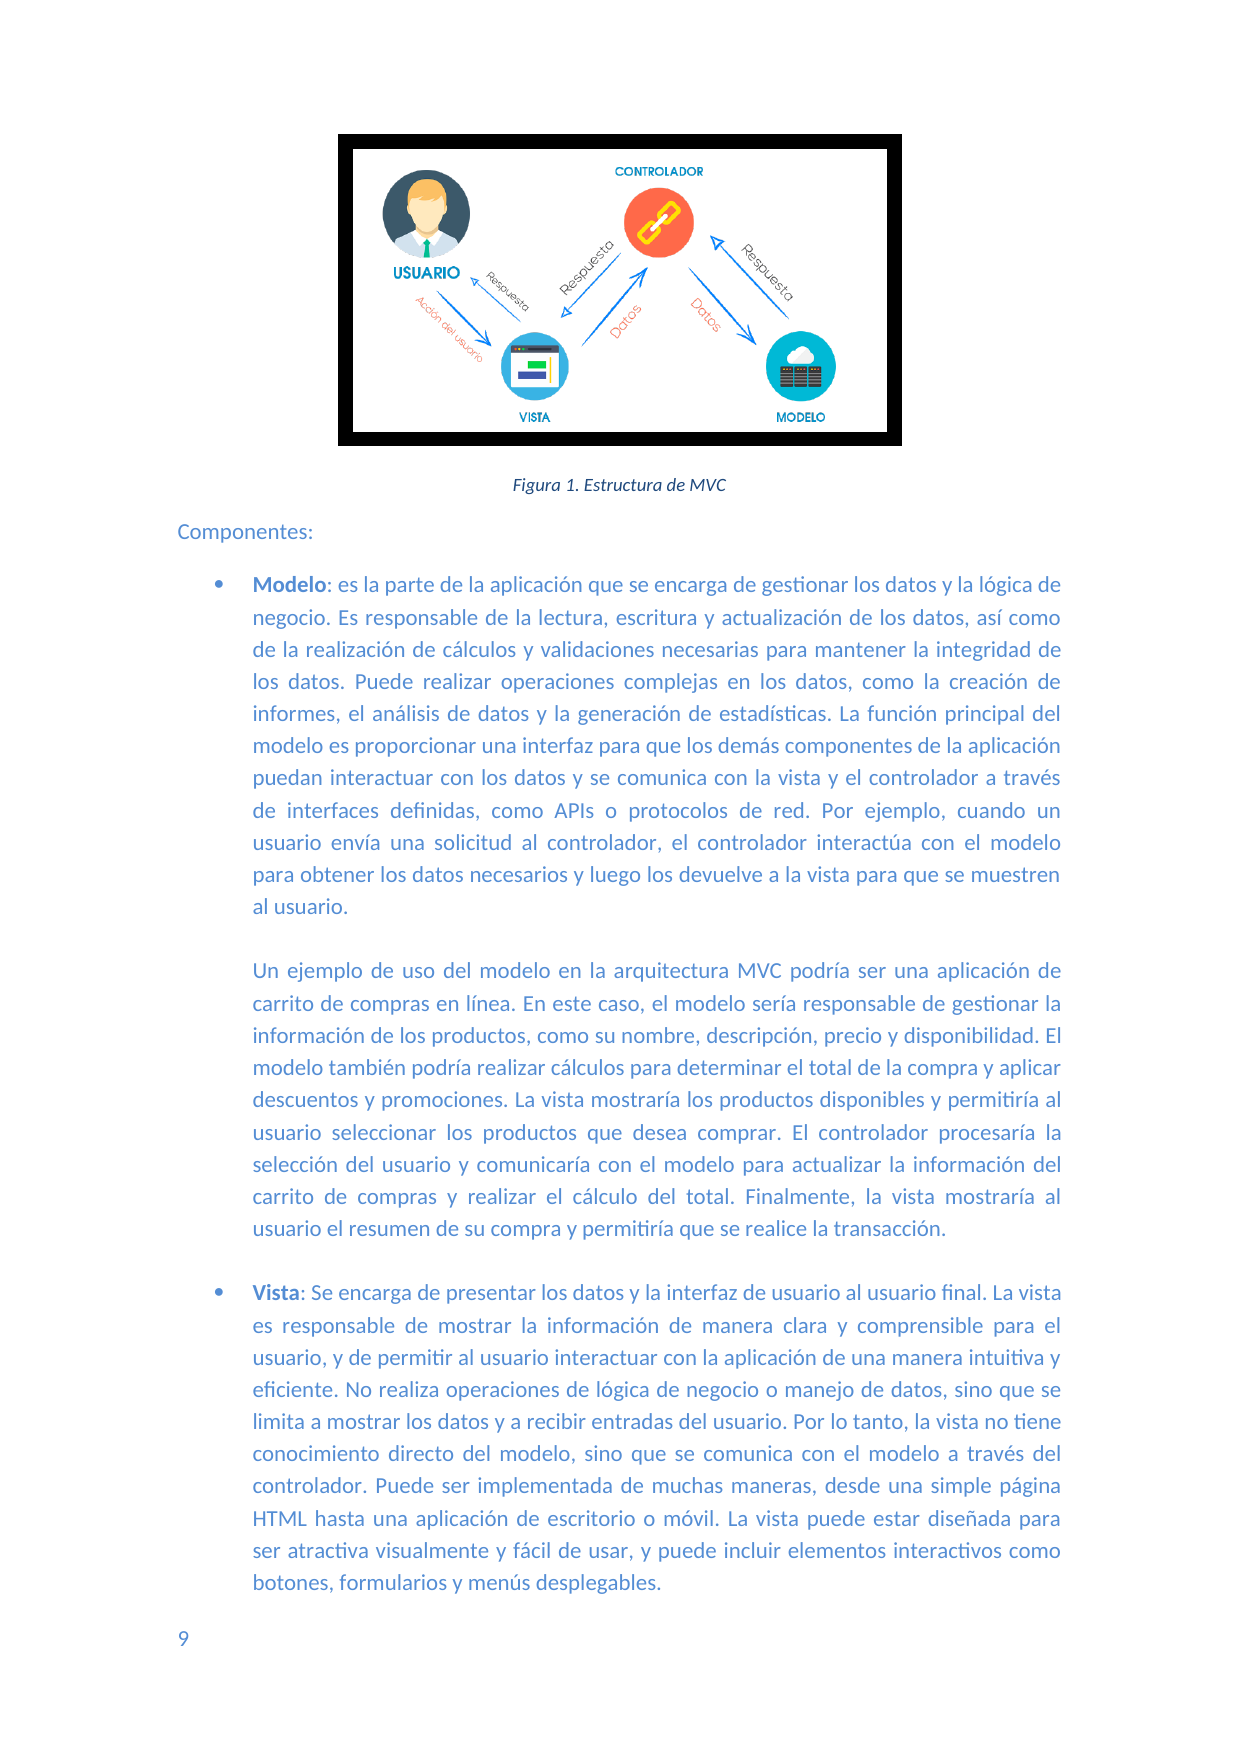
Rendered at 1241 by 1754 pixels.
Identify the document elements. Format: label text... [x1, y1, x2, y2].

list Vista: Se encarga de presentar los datos y la interfaz de usuario al usuario final. La vista es responsable de mostrar la información de manera clara y comprensible para el usuario, y de permitir al usuario interactuar con la aplicación de una manera intuitiva y eficiente. No realiza operaciones de lógica de negocio o manejo de datos, sino que se limita a mostrar los datos y a recibir entradas del usuario. Por lo tanto, la vista no tiene conocimiento directo del modelo, sino que se comunica con el modelo a través del controlador. Puede ser implementada de muchas maneras, desde una simple página HTML hasta una aplicación de escritorio o móvil. La vista puede estar diseñada para ser atractiva visualmente y fácil de usar, y puede incluir elementos interactivos como botones, formularios y menús desplegables. [215, 1278, 1063, 1596]
list Modelo: es la parte de la aplicación que se encarga de gestionar los datos y la lógica de negocio. Es responsable de la lectura, escritura y actualización de los datos, así como de la realización de cálculos y validaciones necesarias para mantener la integridad de los datos. Puede realizar operaciones complejas en los datos, como la creación de informes, el análisis de datos y la generación de estadísticas. La función principal del modelo es proporcionar una interfaz para que los demás componentes de la aplicación puedan interactuar con los datos y se comunica con la vista y el controlador a través de interfaces definidas, como APIs o protocolos de red. Por ejemplo, cuando un usuario envía una solicitud al controlador, el controlador interactúa con el modelo para obtener los datos necesarios y luego los devuelve a la vista para que se muestren al usuario. [215, 570, 1063, 920]
list Un ejemplo de uso del modelo en la arquitectura MVC podría ser una aplicación de carrito de compras en línea. En este caso, el modelo sería responsable de gestionar la información de los productos, como su nombre, descripción, precio y disponibilidad. El modelo también podría realizar cálculos para determinar el total de la compra y aplicar descuentos y promociones. La vista mostraría los productos disponibles y permitiría al usuario seleccionar los productos que desea comprar. El controlador procesaría la selección del usuario y comunicaría con el modelo para actualizar la información del carrito de compras y realizar el cálculo del total. Finalmente, la vista mostraría al usuario el resumen de su compra y permitiría que se realice la transacción. [252, 957, 1063, 1242]
picture [353, 149, 887, 432]
text Componentes: [177, 517, 1063, 545]
text Figura 1. Estructura de MVC [177, 474, 1063, 497]
